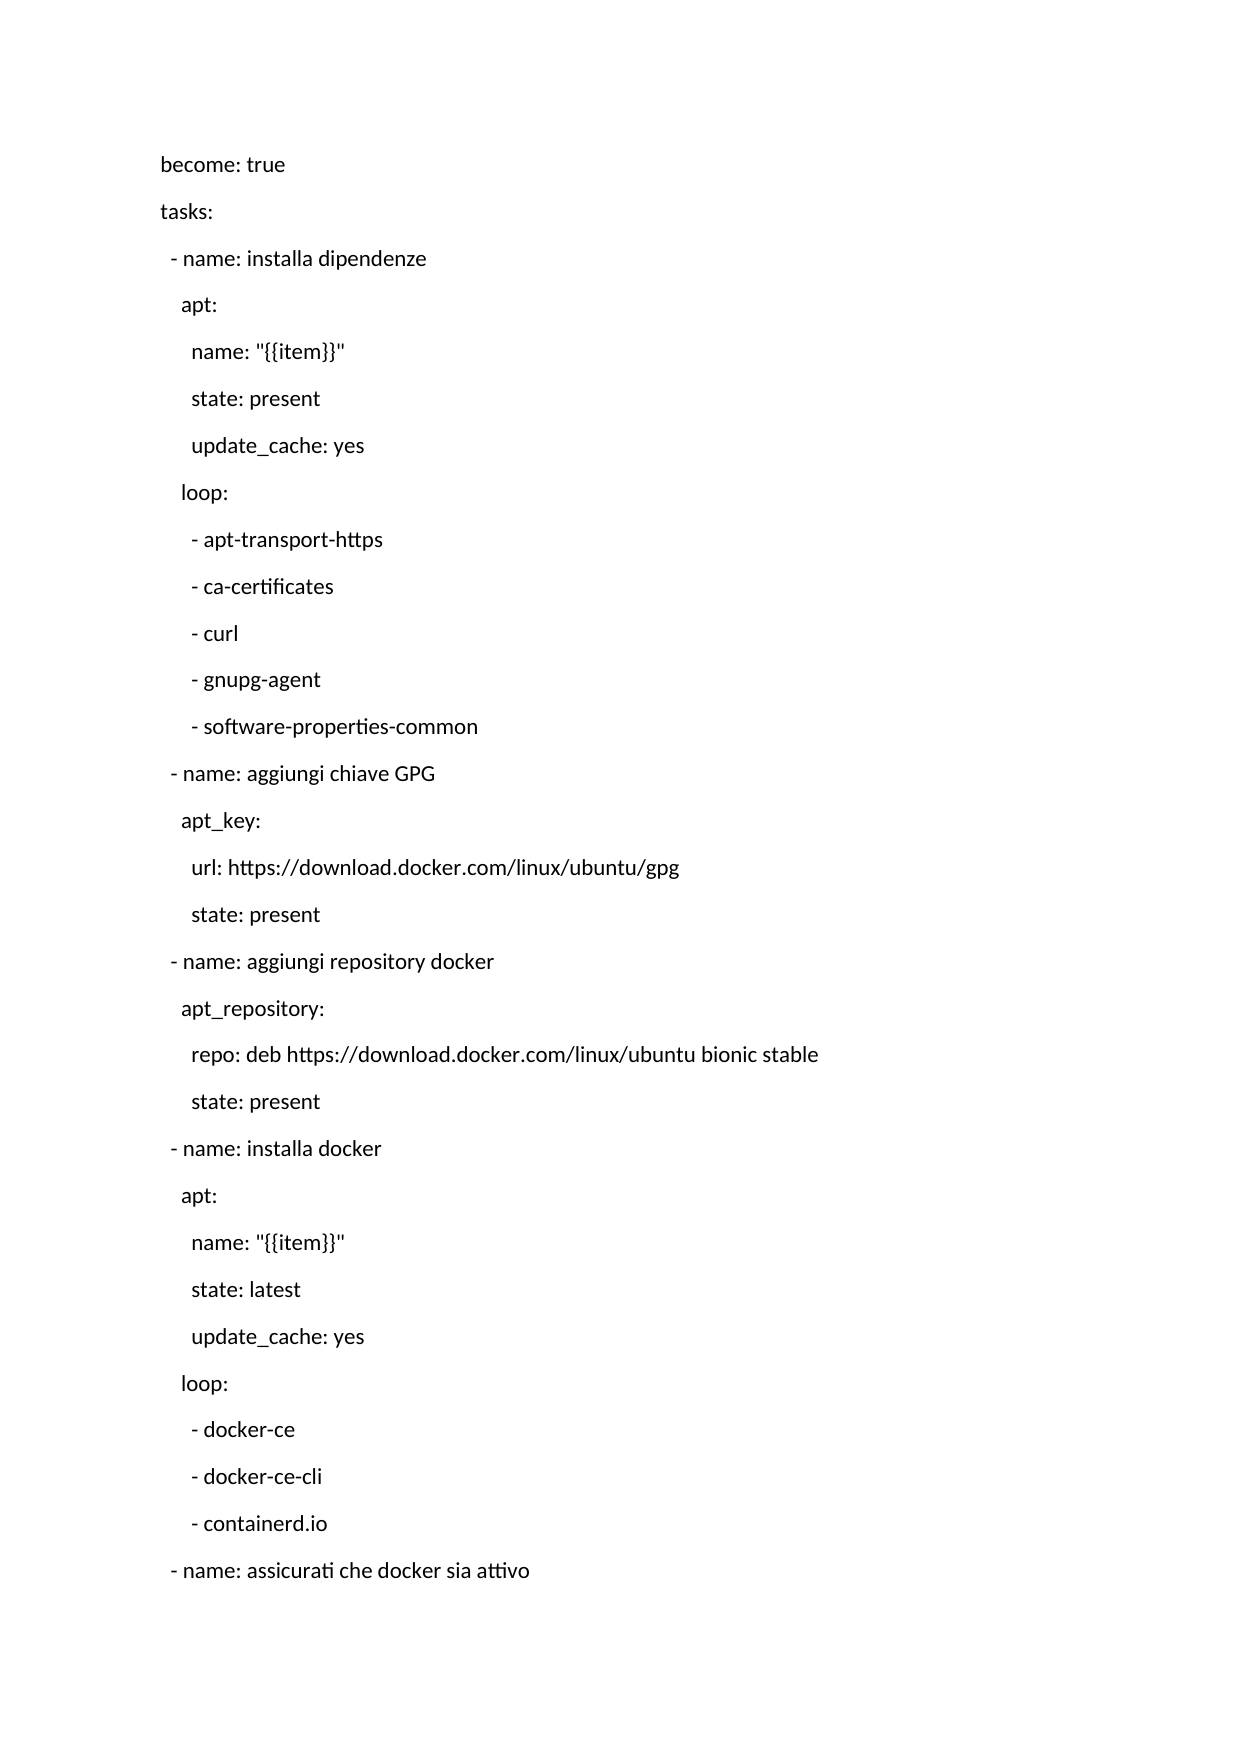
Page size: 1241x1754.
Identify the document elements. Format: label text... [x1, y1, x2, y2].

text apt_key: [150, 806, 1090, 834]
text - name: assicurati che docker sia attivo [150, 1556, 1090, 1584]
text name: "{{item}}" [150, 337, 1090, 366]
text - software-properties-common [150, 712, 1090, 741]
text name: "{{item}}" [150, 1228, 1090, 1256]
text become: true [150, 150, 1090, 178]
text state: present [150, 384, 1090, 412]
text - containerd.io [150, 1509, 1090, 1537]
text - docker-ce-cli [150, 1462, 1090, 1491]
text - gnupg-agent [150, 666, 1090, 694]
text - apt-transport-https [150, 525, 1090, 553]
text loop: [150, 1369, 1090, 1397]
text update_cache: yes [150, 431, 1090, 459]
text - name: installa dipendenze [150, 244, 1090, 272]
text - ca-certificates [150, 572, 1090, 600]
text apt_repository: [150, 994, 1090, 1022]
text apt: [150, 1181, 1090, 1209]
text tasks: [150, 197, 1090, 225]
text - name: aggiungi chiave GPG [150, 759, 1090, 787]
text - name: aggiungi repository docker [150, 947, 1090, 975]
text state: present [150, 900, 1090, 928]
text loop: [150, 478, 1090, 506]
text - docker-ce [150, 1416, 1090, 1444]
text apt: [150, 291, 1090, 319]
text - name: installa docker [150, 1134, 1090, 1162]
text state: latest [150, 1275, 1090, 1303]
text - curl [150, 619, 1090, 647]
text update_cache: yes [150, 1322, 1090, 1350]
text repo: deb https://download.docker.com/linux/ubuntu bionic stable [150, 1041, 1090, 1069]
text url: https://download.docker.com/linux/ubuntu/gpg [150, 853, 1090, 881]
text state: present [150, 1087, 1090, 1116]
